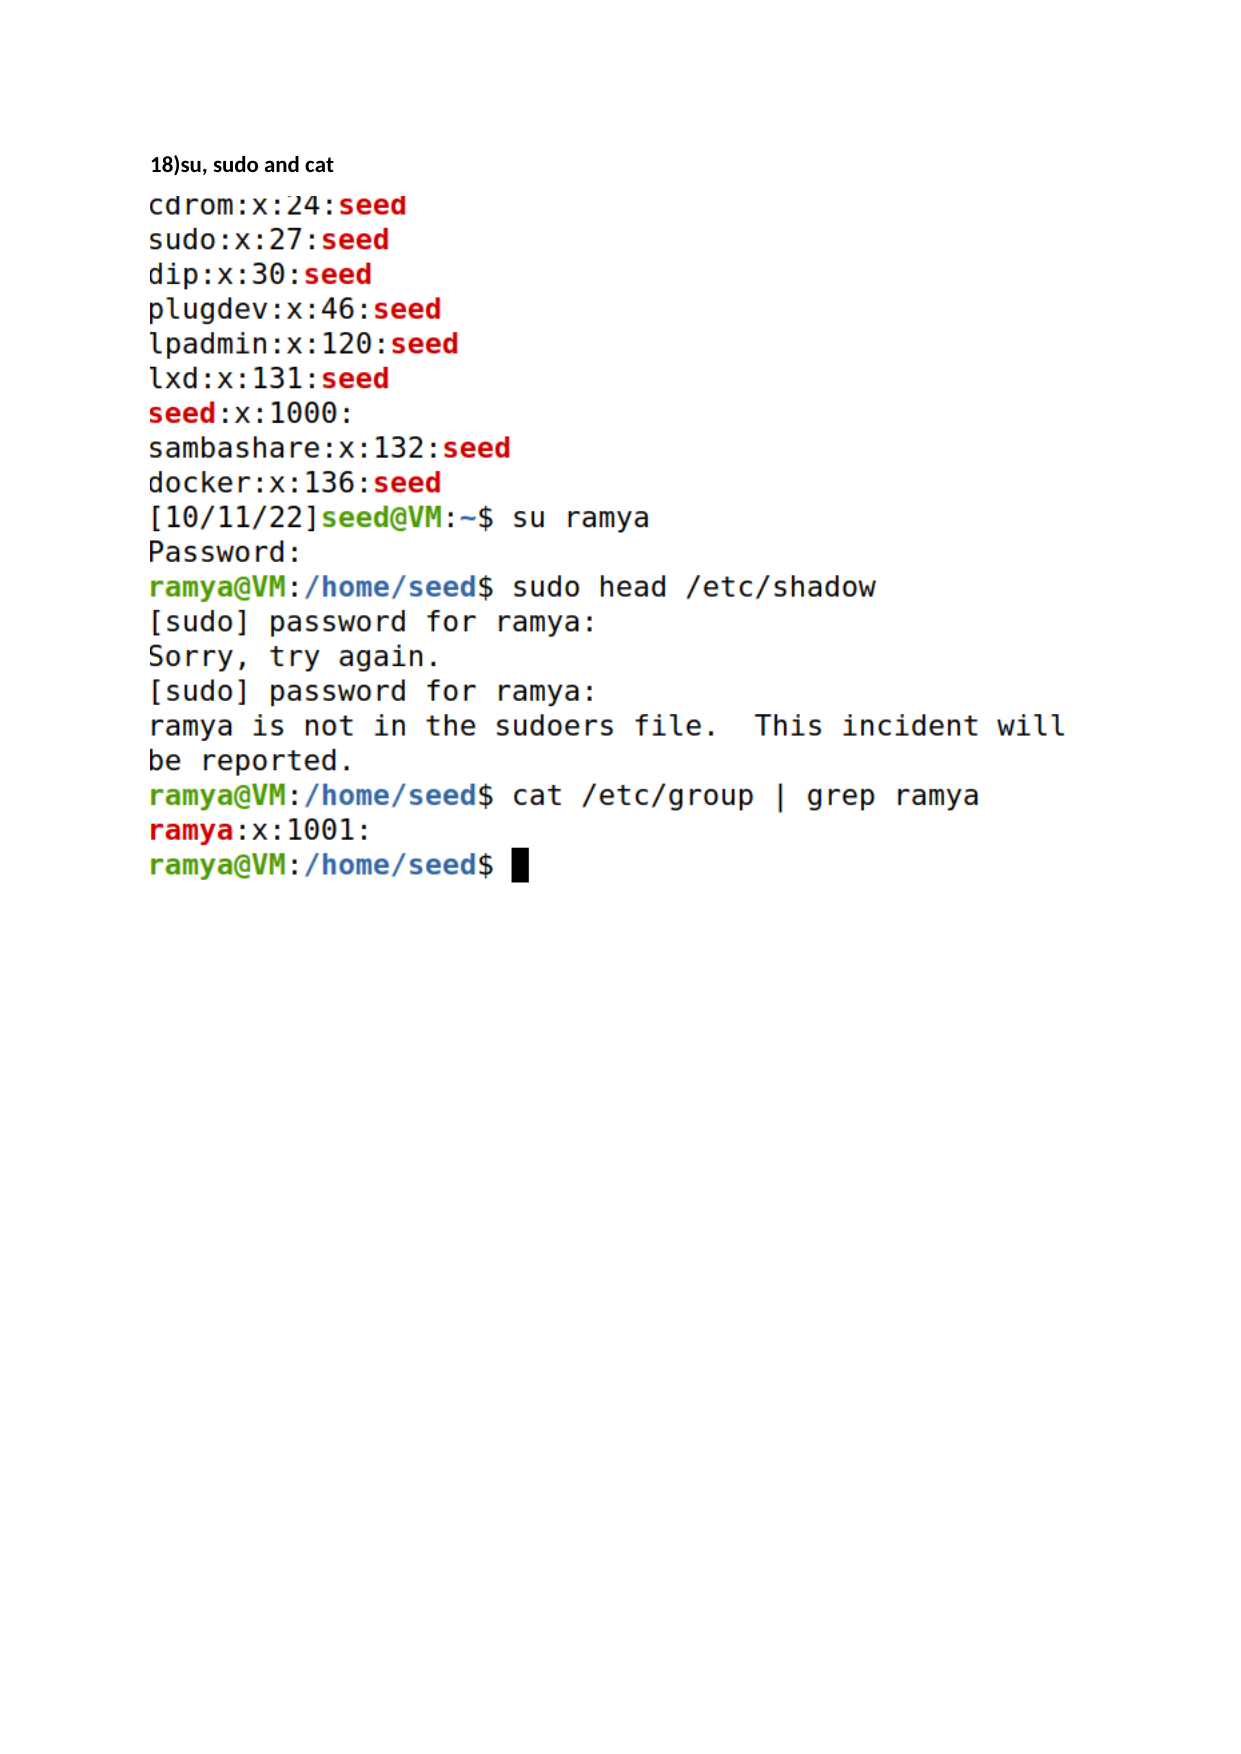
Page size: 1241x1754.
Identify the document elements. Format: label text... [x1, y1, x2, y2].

picture [150, 196, 1091, 888]
text 18)su, sudo and cat [150, 150, 1090, 178]
